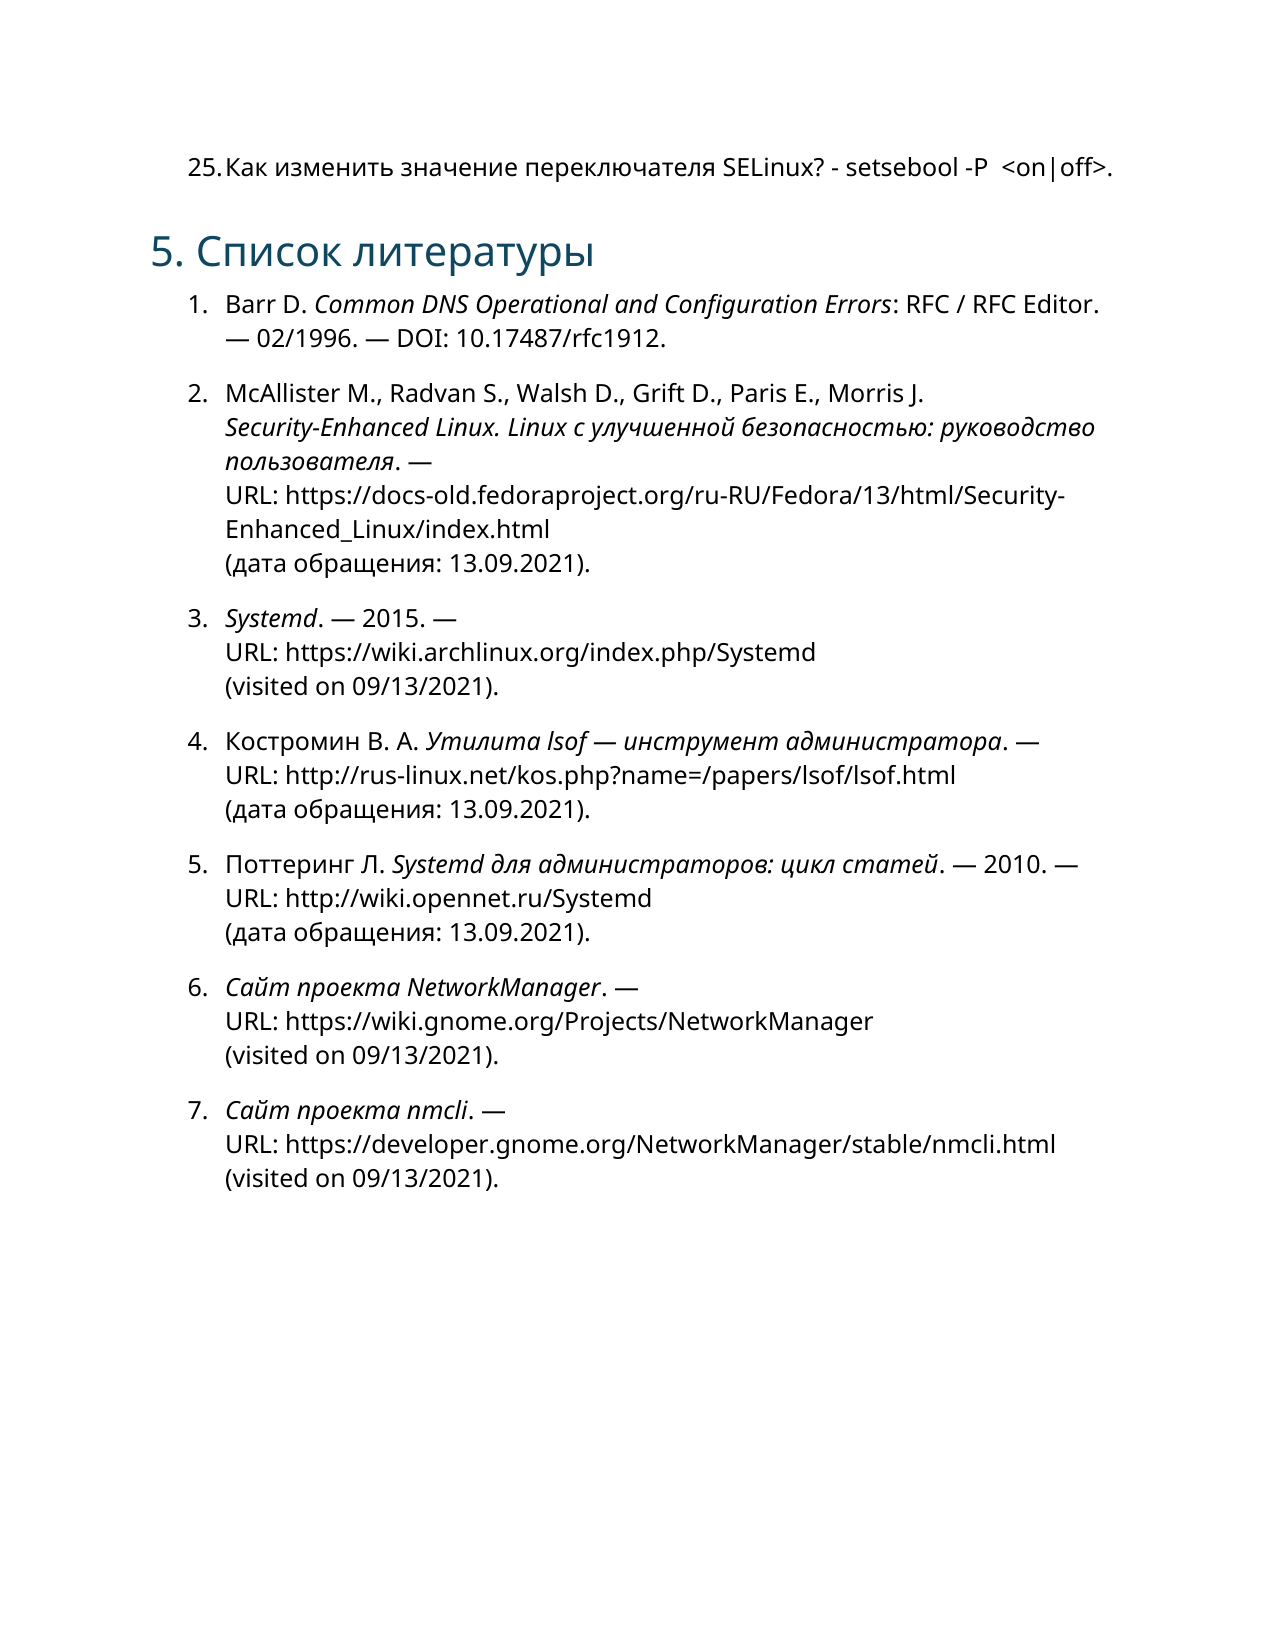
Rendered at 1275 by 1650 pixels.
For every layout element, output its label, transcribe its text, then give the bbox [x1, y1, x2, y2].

list Сайт проекта NetworkManager. — URL: https://wiki.gnome.org/Projects/NetworkManager (visited on 09/13/2021). [187, 970, 1125, 1072]
list Сайт проекта nmcli. — URL: https://developer.gnome.org/NetworkManager/stable/nmcli.html (visited on 09/13/2021). [187, 1093, 1125, 1195]
list Как изменить значение переключателя SELinux? - setsebool -P <on|off>. [187, 150, 1125, 184]
list Костромин В. А. Утилита lsof — инструмент администратора. — URL: http://rus-linux.net/kos.php?name=/papers/lsof/lsof.html (дата обращения: 13.09.2021). [187, 724, 1125, 826]
list Systemd. — 2015. — URL: https://wiki.archlinux.org/index.php/Systemd (visited on 09/13/2021). [187, 601, 1125, 703]
subtitle 5. Список литературы [150, 222, 1125, 278]
list Поттеринг Л. Systemd для администраторов: цикл статей. — 2010. — URL: http://wiki.opennet.ru/Systemd (дата обращения: 13.09.2021). [187, 847, 1125, 949]
list McAllister M., Radvan S., Walsh D., Grift D., Paris E., Morris J. Security-Enhanced Linux. Linux с улучшенной безопасностью: руководство пользователя. — URL: https://docs-old.fedoraproject.org/ru-RU/Fedora/13/html/Security-Enhanced_Linux/index.html (дата обращения: 13.09.2021). [187, 376, 1125, 580]
list Barr D. Common DNS Operational and Configuration Errors: RFC / RFC Editor. — 02/1996. — DOI: 10.17487/rfc1912. [187, 287, 1125, 355]
